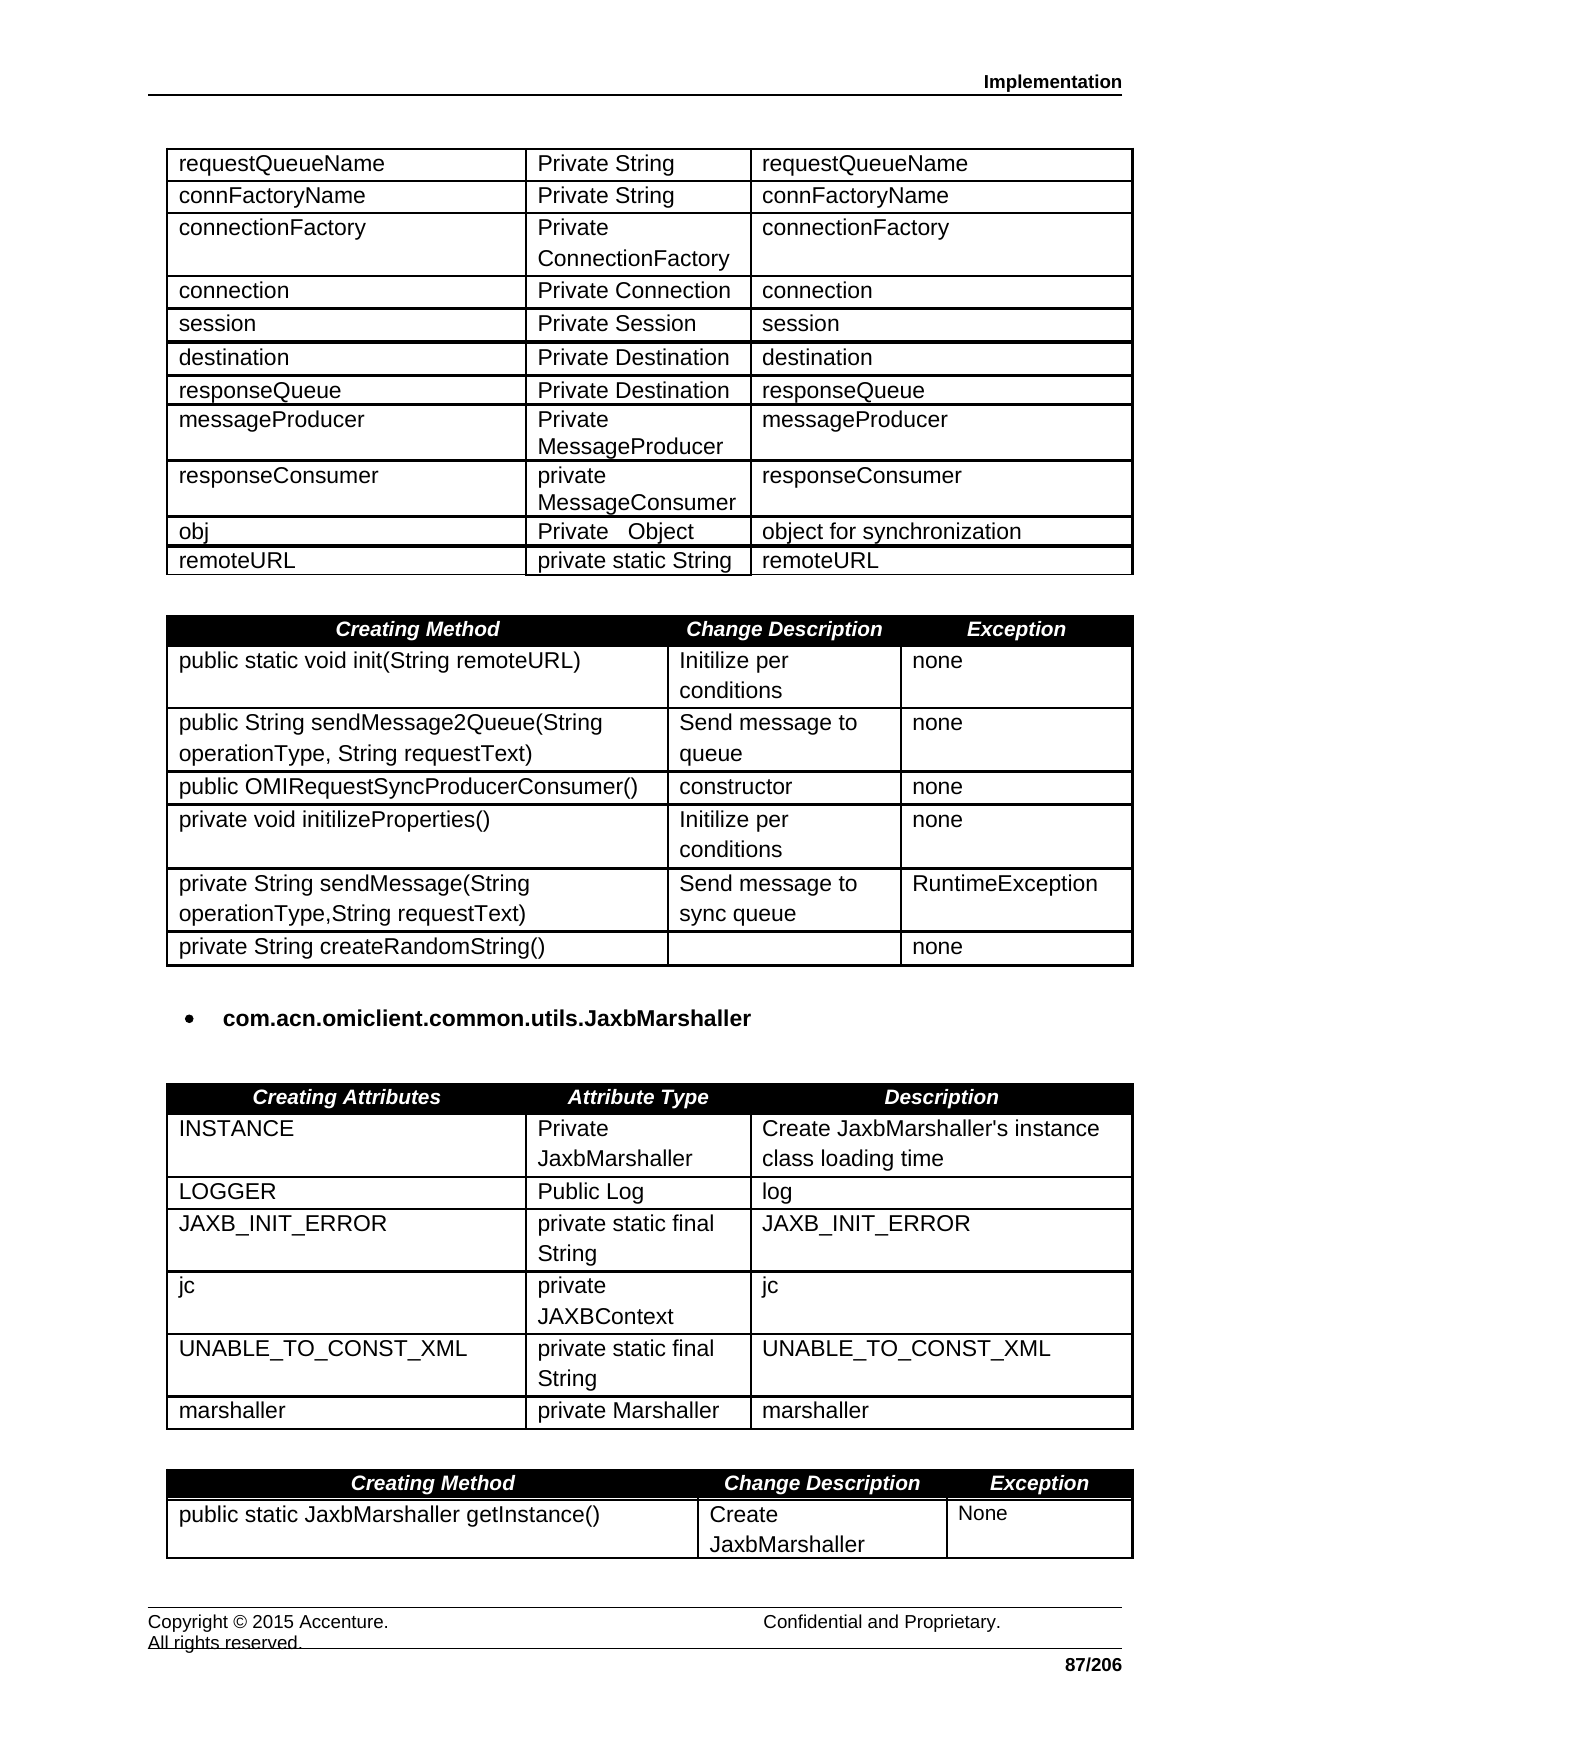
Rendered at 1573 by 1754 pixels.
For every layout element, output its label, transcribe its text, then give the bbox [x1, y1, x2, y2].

table_header Exception [902, 617, 1131, 645]
table_cell marshaller [168, 1398, 525, 1428]
table_cell private String sendMessage(String operationType,String requestText) [168, 870, 667, 930]
table_cell messageProducer [752, 406, 1131, 459]
table_cell Private MessageProducer [527, 406, 750, 459]
table_cell destination [168, 344, 525, 374]
table_cell none [902, 647, 1131, 707]
table_cell remoteURL [752, 548, 1131, 574]
table_cell requestQueueName [168, 150, 525, 180]
table_cell UNABLE_TO_CONST_XML [168, 1335, 525, 1395]
table_cell Private String [527, 182, 750, 212]
table_cell public OMIRequestSyncProducerConsumer() [168, 773, 667, 803]
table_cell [168, 1501, 697, 1557]
list com.acn.omiclient.common.utils.JaxbMarshaller [185, 1005, 1122, 1032]
table_cell none [902, 806, 1131, 867]
table_cell jc [752, 1273, 1131, 1333]
table_cell JAXB_INIT_ERROR [752, 1210, 1131, 1270]
table_cell UNABLE_TO_CONST_XML [752, 1335, 1131, 1395]
table_cell connection [168, 277, 525, 307]
table_header Change Description [699, 1471, 946, 1498]
table_cell log [752, 1178, 1131, 1208]
table_cell None [948, 1501, 1131, 1557]
table_header Description [752, 1085, 1131, 1113]
table_header Change Description [669, 617, 900, 645]
table_header Creating Method [168, 617, 667, 645]
table_header Attribute Type [527, 1085, 750, 1113]
table_cell private JAXBContext [527, 1273, 750, 1333]
table_cell connectionFactory [752, 214, 1131, 275]
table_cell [699, 1501, 946, 1557]
table_cell Private Object [527, 518, 750, 544]
table_cell private void initilizeProperties() [168, 806, 667, 867]
table_cell marshaller [752, 1398, 1131, 1428]
table_cell Private ConnectionFactory [527, 214, 750, 275]
table_cell responseQueue [168, 377, 525, 403]
table_header Creating Method [168, 1471, 697, 1498]
table_cell RuntimeException [902, 870, 1131, 930]
table_cell Private Destination [527, 344, 750, 374]
table_cell INSTANCE [168, 1115, 525, 1176]
table_cell public String sendMessage2Queue(String operationType, String requestText) [168, 709, 667, 770]
table_header Creating Attributes [168, 1085, 525, 1113]
table_cell Initilize per conditions [669, 647, 900, 707]
table_cell private MessageConsumer [527, 462, 750, 515]
table_cell Private Session [527, 310, 750, 340]
table_cell Initilize per conditions [669, 806, 900, 867]
table_cell messageProducer [168, 406, 525, 459]
table_cell Create JaxbMarshaller's instance class loading time [752, 1115, 1131, 1176]
table_cell session [752, 310, 1131, 340]
table_cell object for synchronization [752, 518, 1131, 544]
table_cell remoteURL [168, 548, 525, 574]
table_cell Send message to queue [669, 709, 900, 770]
table_cell Private JaxbMarshaller [527, 1115, 750, 1176]
table_cell private static final String [527, 1335, 750, 1395]
table_cell JAXB_INIT_ERROR [168, 1210, 525, 1270]
table_cell [669, 933, 900, 963]
table_cell LOGGER [168, 1178, 525, 1208]
table_cell private String createRandomString() [168, 933, 667, 963]
table_cell private Marshaller [527, 1398, 750, 1428]
table_cell responseConsumer [752, 462, 1131, 515]
table_cell public static void init(String remoteURL) [168, 647, 667, 707]
table_cell obj [168, 518, 525, 544]
table_cell Send message to sync queue [669, 870, 900, 930]
table_cell Private Connection [527, 277, 750, 307]
table_cell Private Destination [527, 377, 750, 403]
table_cell connFactoryName [752, 182, 1131, 212]
table_cell Private String [527, 150, 750, 180]
table_cell connection [752, 277, 1131, 307]
table_cell jc [168, 1273, 525, 1333]
table_cell private static final String [527, 1210, 750, 1270]
table_cell none [902, 773, 1131, 803]
table_cell destination [752, 344, 1131, 374]
table_cell responseConsumer [168, 462, 525, 515]
table_cell constructor [669, 773, 900, 803]
table_cell session [168, 310, 525, 340]
table_cell connFactoryName [168, 182, 525, 212]
table_cell Public Log [527, 1178, 750, 1208]
table_cell responseQueue [752, 377, 1131, 403]
table_cell none [902, 709, 1131, 770]
table_cell none [902, 933, 1131, 963]
table_cell requestQueueName [752, 150, 1131, 180]
table_header Exception [948, 1471, 1131, 1498]
table_cell connectionFactory [168, 214, 525, 275]
table_cell private static String [527, 548, 750, 574]
